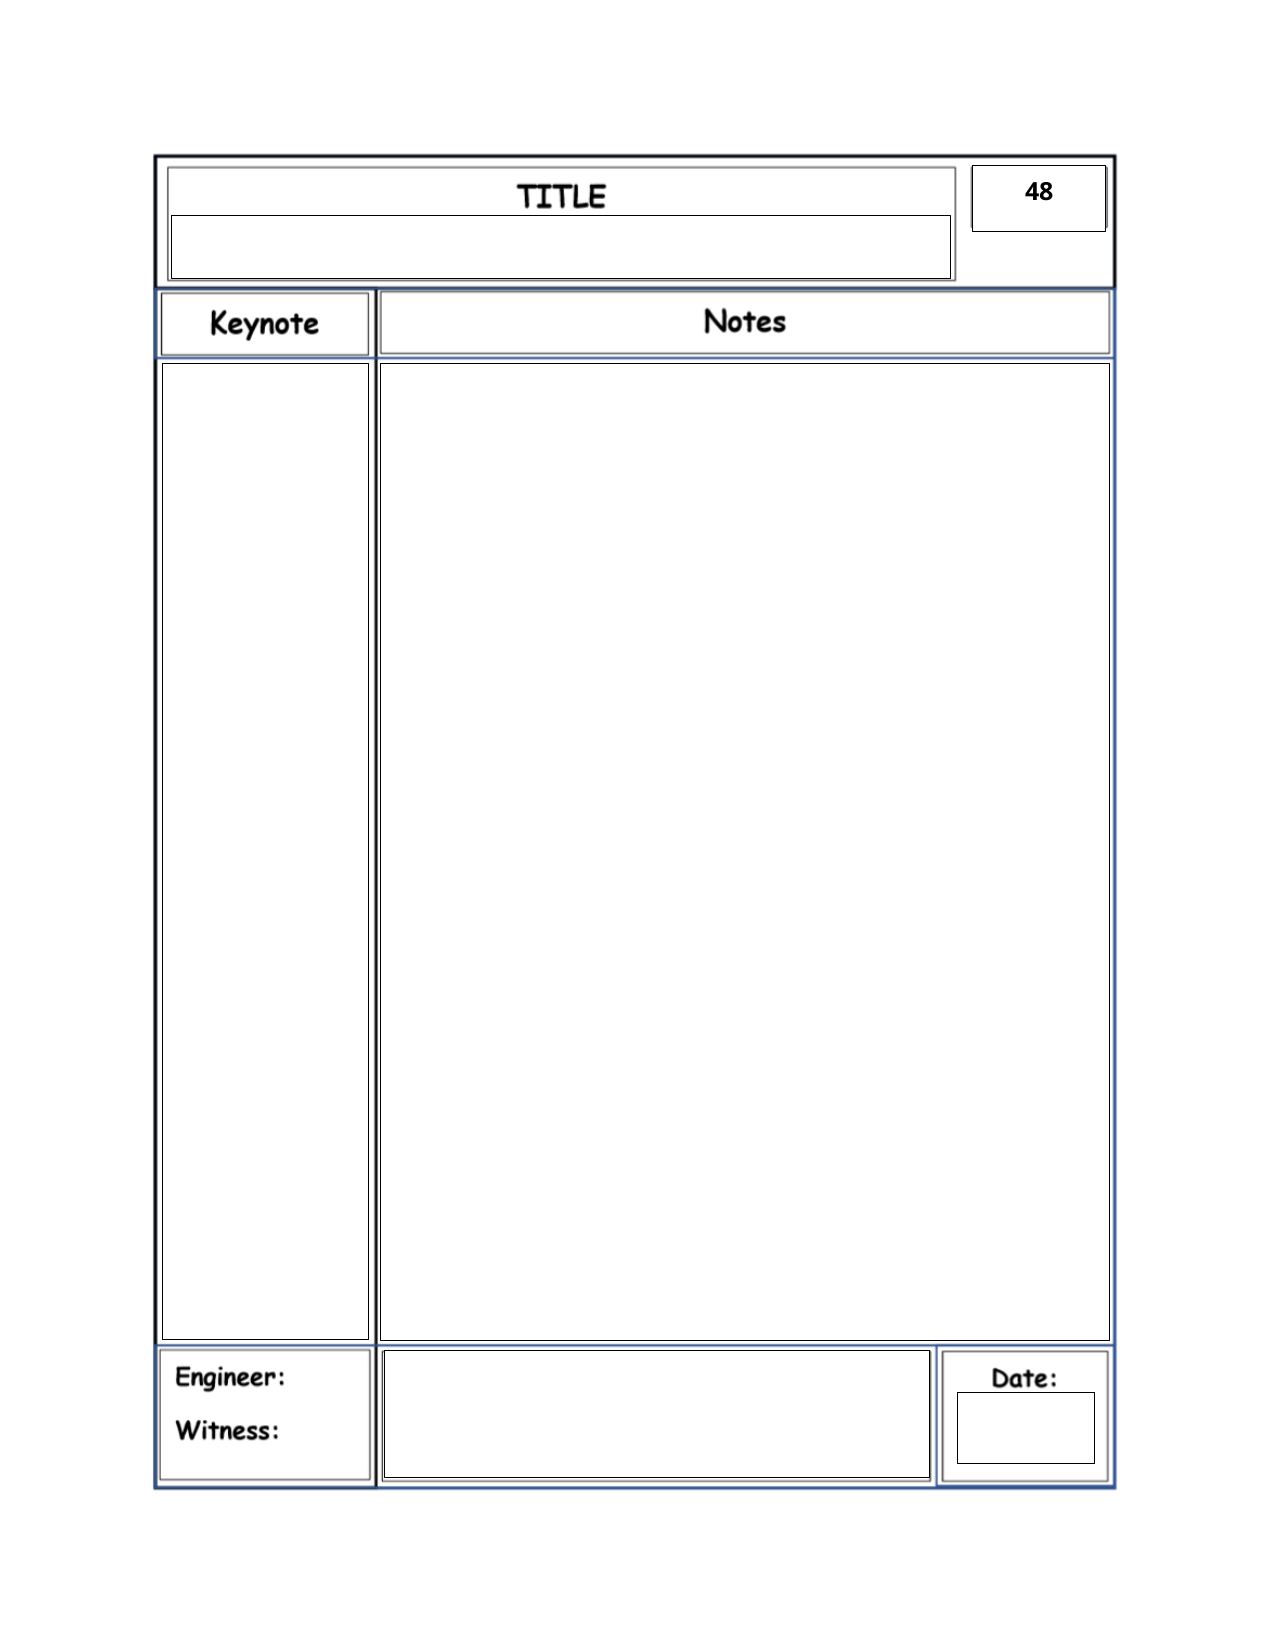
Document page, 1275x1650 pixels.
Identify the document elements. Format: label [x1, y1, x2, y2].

picture [150, 150, 1133, 1501]
